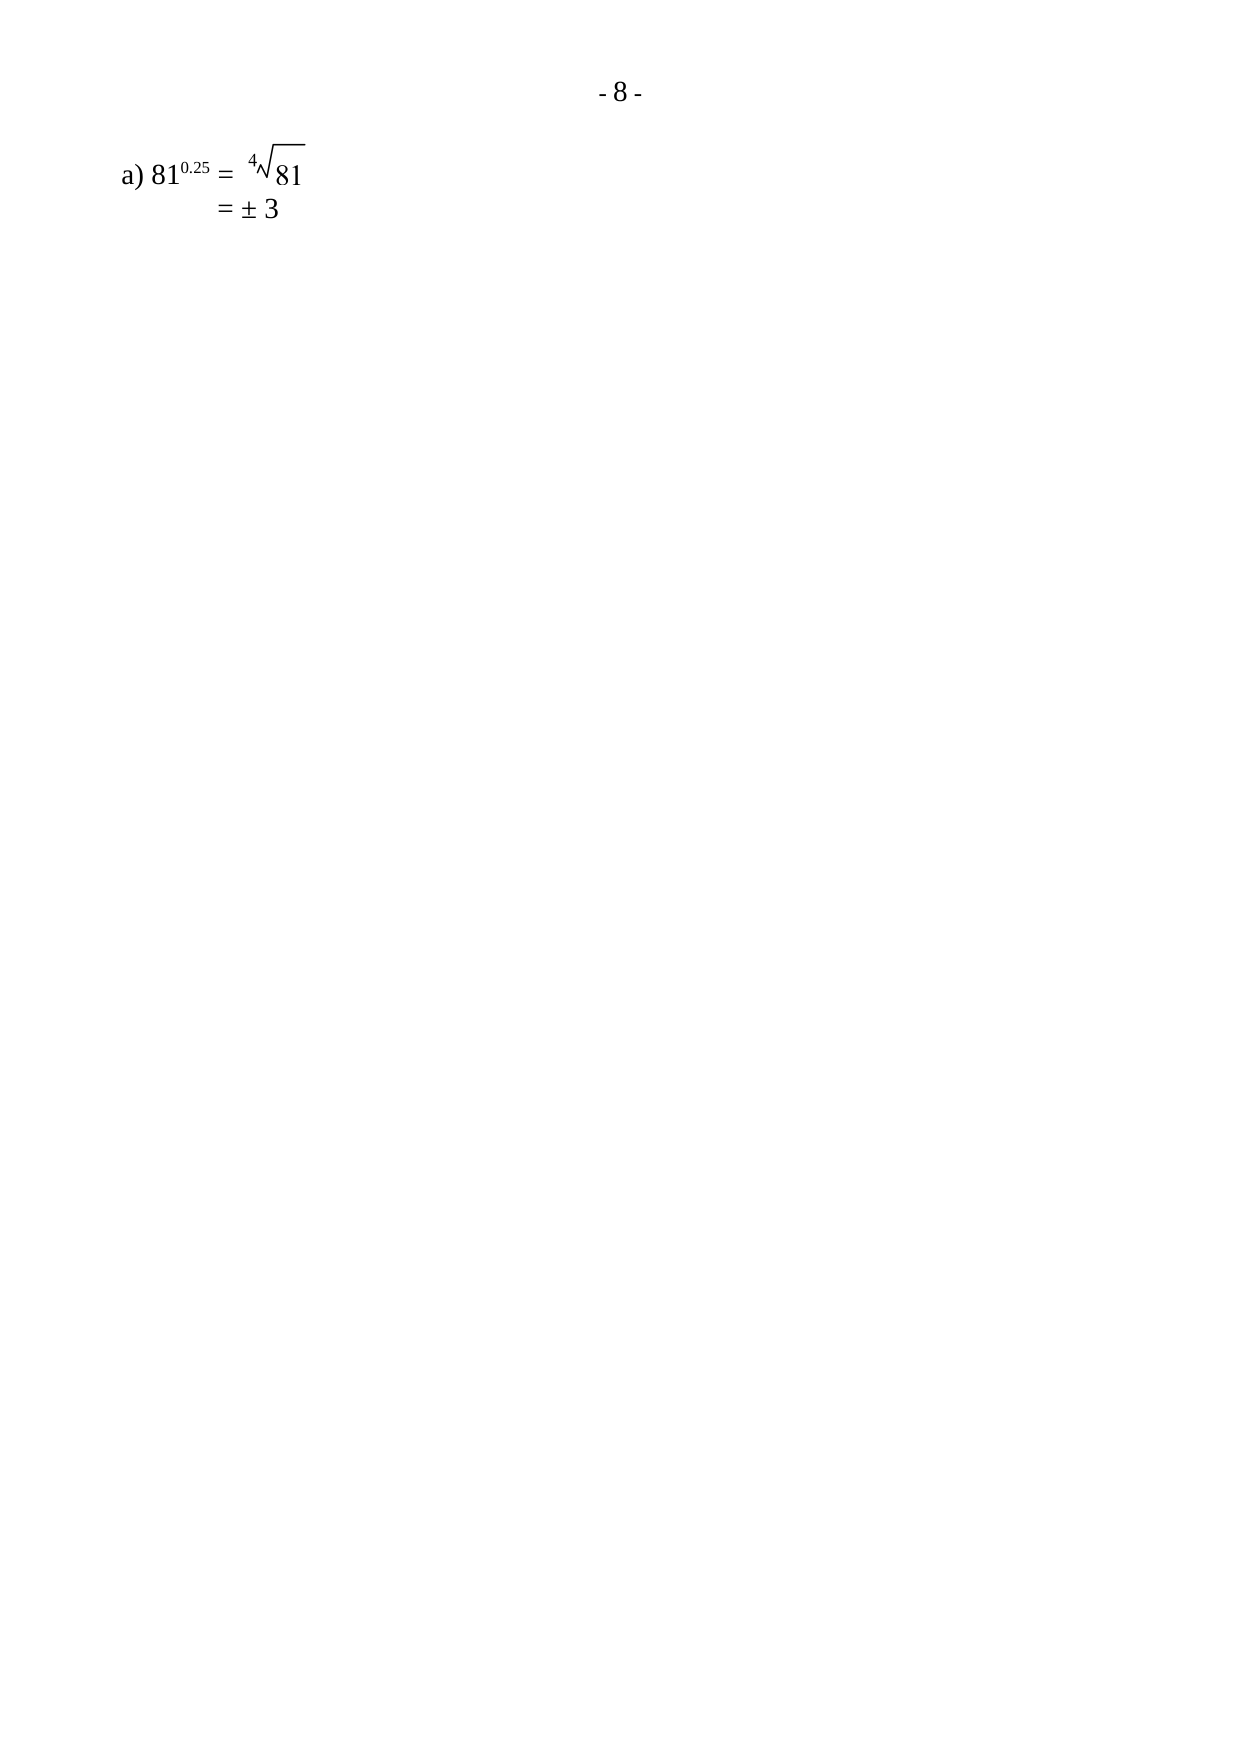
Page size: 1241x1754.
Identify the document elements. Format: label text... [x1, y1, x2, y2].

text a) 810.25 = [77, 141, 1163, 191]
picture [248, 141, 311, 185]
text = ± 3 [77, 191, 1163, 224]
